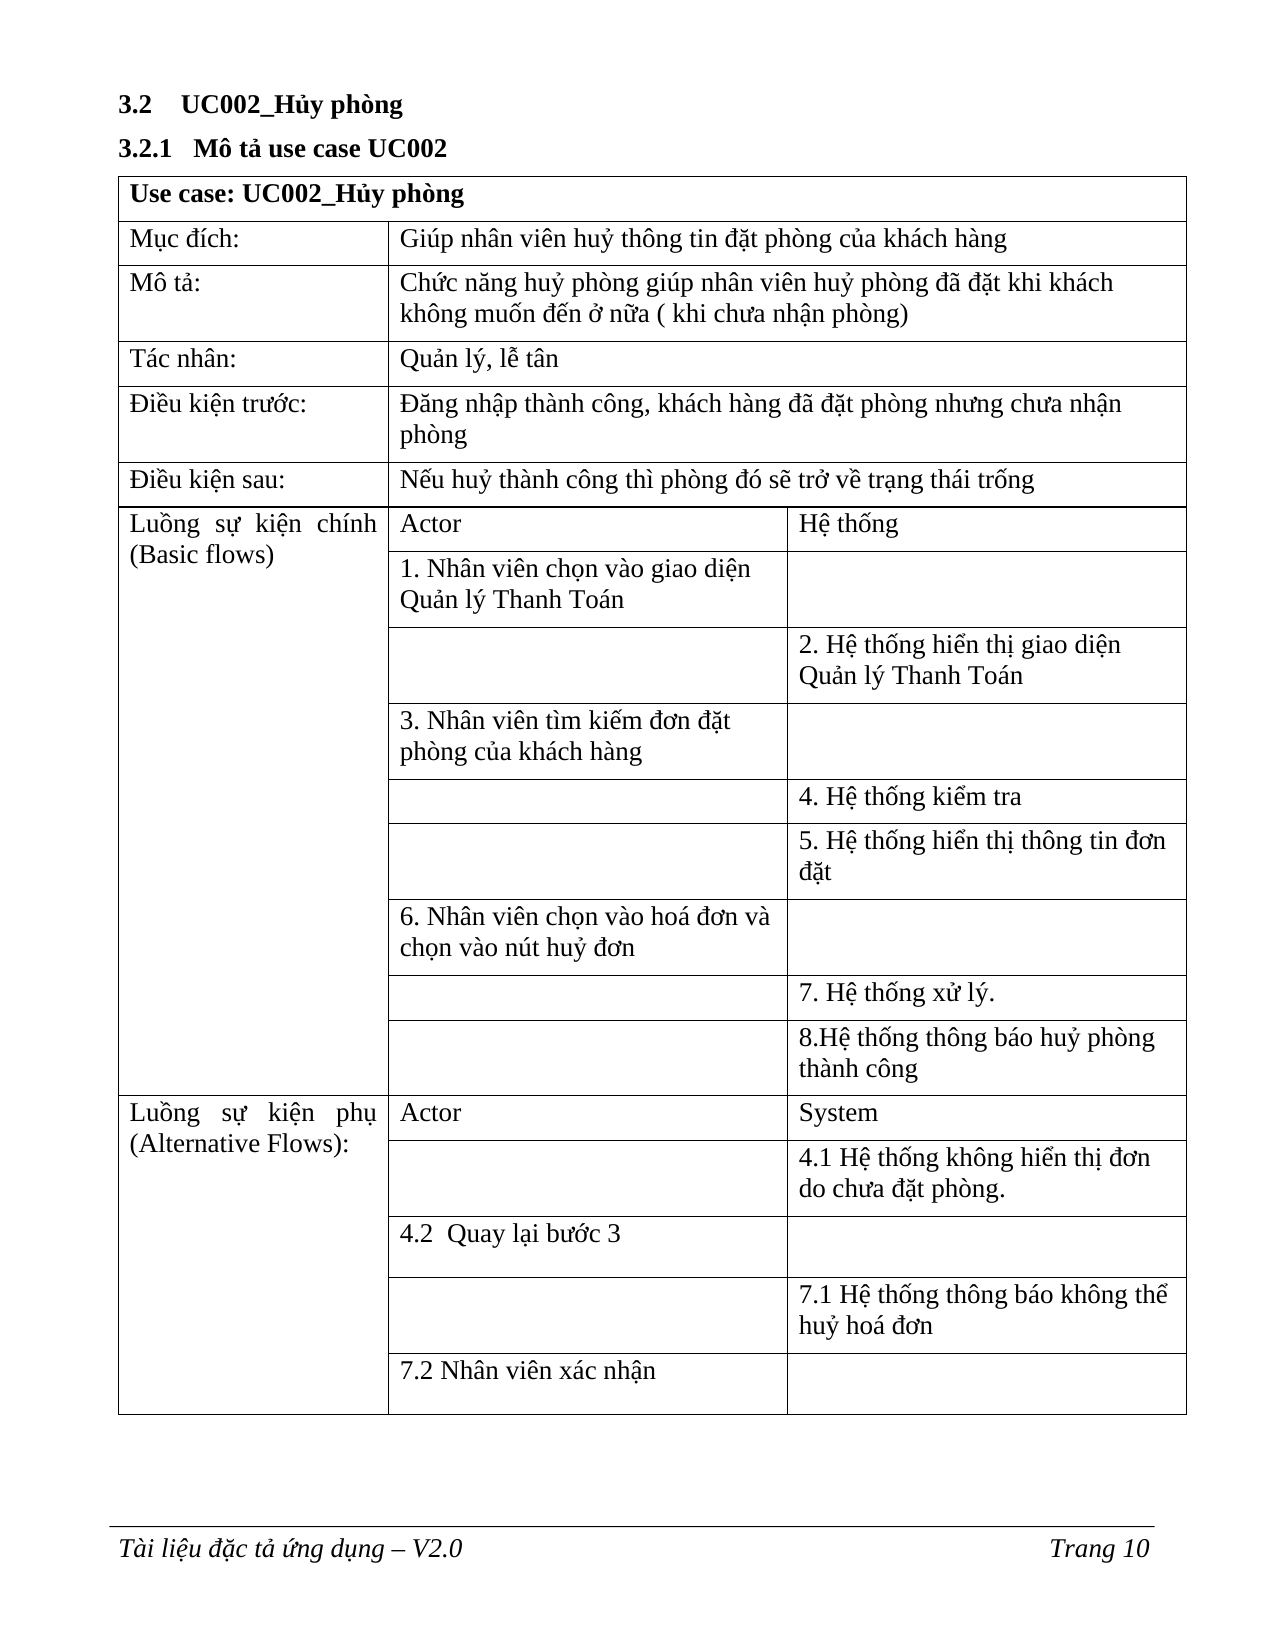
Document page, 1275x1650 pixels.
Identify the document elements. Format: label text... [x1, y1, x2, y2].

table_cell [389, 976, 787, 1019]
table_cell Giúp nhân viên huỷ thông tin đặt phòng của khách hàng [389, 222, 1186, 265]
table_cell [788, 552, 1186, 627]
table_header Use case: UC002_Hủy phòng [119, 177, 1186, 221]
table_cell [389, 780, 787, 823]
table_cell 1. Nhân viên chọn vào giao diện Quản lý Thanh Toán [389, 552, 787, 627]
table_cell [788, 1354, 1186, 1414]
table_cell [389, 628, 787, 703]
table_cell [788, 704, 1186, 778]
table_cell System [788, 1096, 1186, 1140]
table_cell Hệ thống [788, 508, 1186, 551]
table_cell 5. Hệ thống hiển thị thông tin đơn đặt [788, 824, 1186, 899]
table_cell 4.2 Quay lại bước 3 [389, 1217, 787, 1277]
table_cell [389, 1278, 787, 1353]
table_cell Điều kiện sau: [119, 463, 388, 506]
table_cell Điều kiện trước: [119, 387, 388, 462]
table_cell Luồng sự kiện chính (Basic flows) [119, 508, 388, 1095]
table_cell Quản lý, lễ tân [389, 342, 1186, 386]
table_cell 6. Nhân viên chọn vào hoá đơn và chọn vào nút huỷ đơn [389, 900, 787, 975]
table_cell [788, 1217, 1186, 1277]
table_cell Chức năng huỷ phòng giúp nhân viên huỷ phòng đã đặt khi khách không muốn đến ở nữa ( khi chưa nhận phòng) [389, 266, 1186, 341]
table_cell 3. Nhân viên tìm kiếm đơn đặt phòng của khách hàng [389, 704, 787, 778]
table_cell 2. Hệ thống hiển thị giao diện Quản lý Thanh Toán [788, 628, 1186, 703]
table_cell Tác nhân: [119, 342, 388, 386]
table_cell 7.1 Hệ thống thông báo không thể huỷ hoá đơn [788, 1278, 1186, 1353]
table_cell Luồng sự kiện phụ (Alternative Flows): [119, 1096, 388, 1414]
subtitle Mô tả use case UC002 [118, 132, 1186, 163]
table_cell [389, 824, 787, 899]
table_cell 8.Hệ thống thông báo huỷ phòng thành công [788, 1021, 1186, 1095]
table_cell [389, 1021, 787, 1095]
table_cell 4.1 Hệ thống không hiển thị đơn do chưa đặt phòng. [788, 1141, 1186, 1216]
table_cell [389, 1141, 787, 1216]
subtitle UC002_Hủy phòng [118, 89, 1186, 120]
table_cell 7.2 Nhân viên xác nhận [389, 1354, 787, 1414]
table_cell Actor [389, 1096, 787, 1140]
table_cell Mục đích: [119, 222, 388, 265]
table_cell Mô tả: [119, 266, 388, 341]
table_cell Nếu huỷ thành công thì phòng đó sẽ trở về trạng thái trống [389, 463, 1186, 506]
table_cell 4. Hệ thống kiểm tra [788, 780, 1186, 823]
table_cell [788, 900, 1186, 975]
table_cell 7. Hệ thống xử lý. [788, 976, 1186, 1019]
table_cell Actor [389, 508, 787, 551]
table_cell Đăng nhập thành công, khách hàng đã đặt phòng nhưng chưa nhận phòng [389, 387, 1186, 462]
